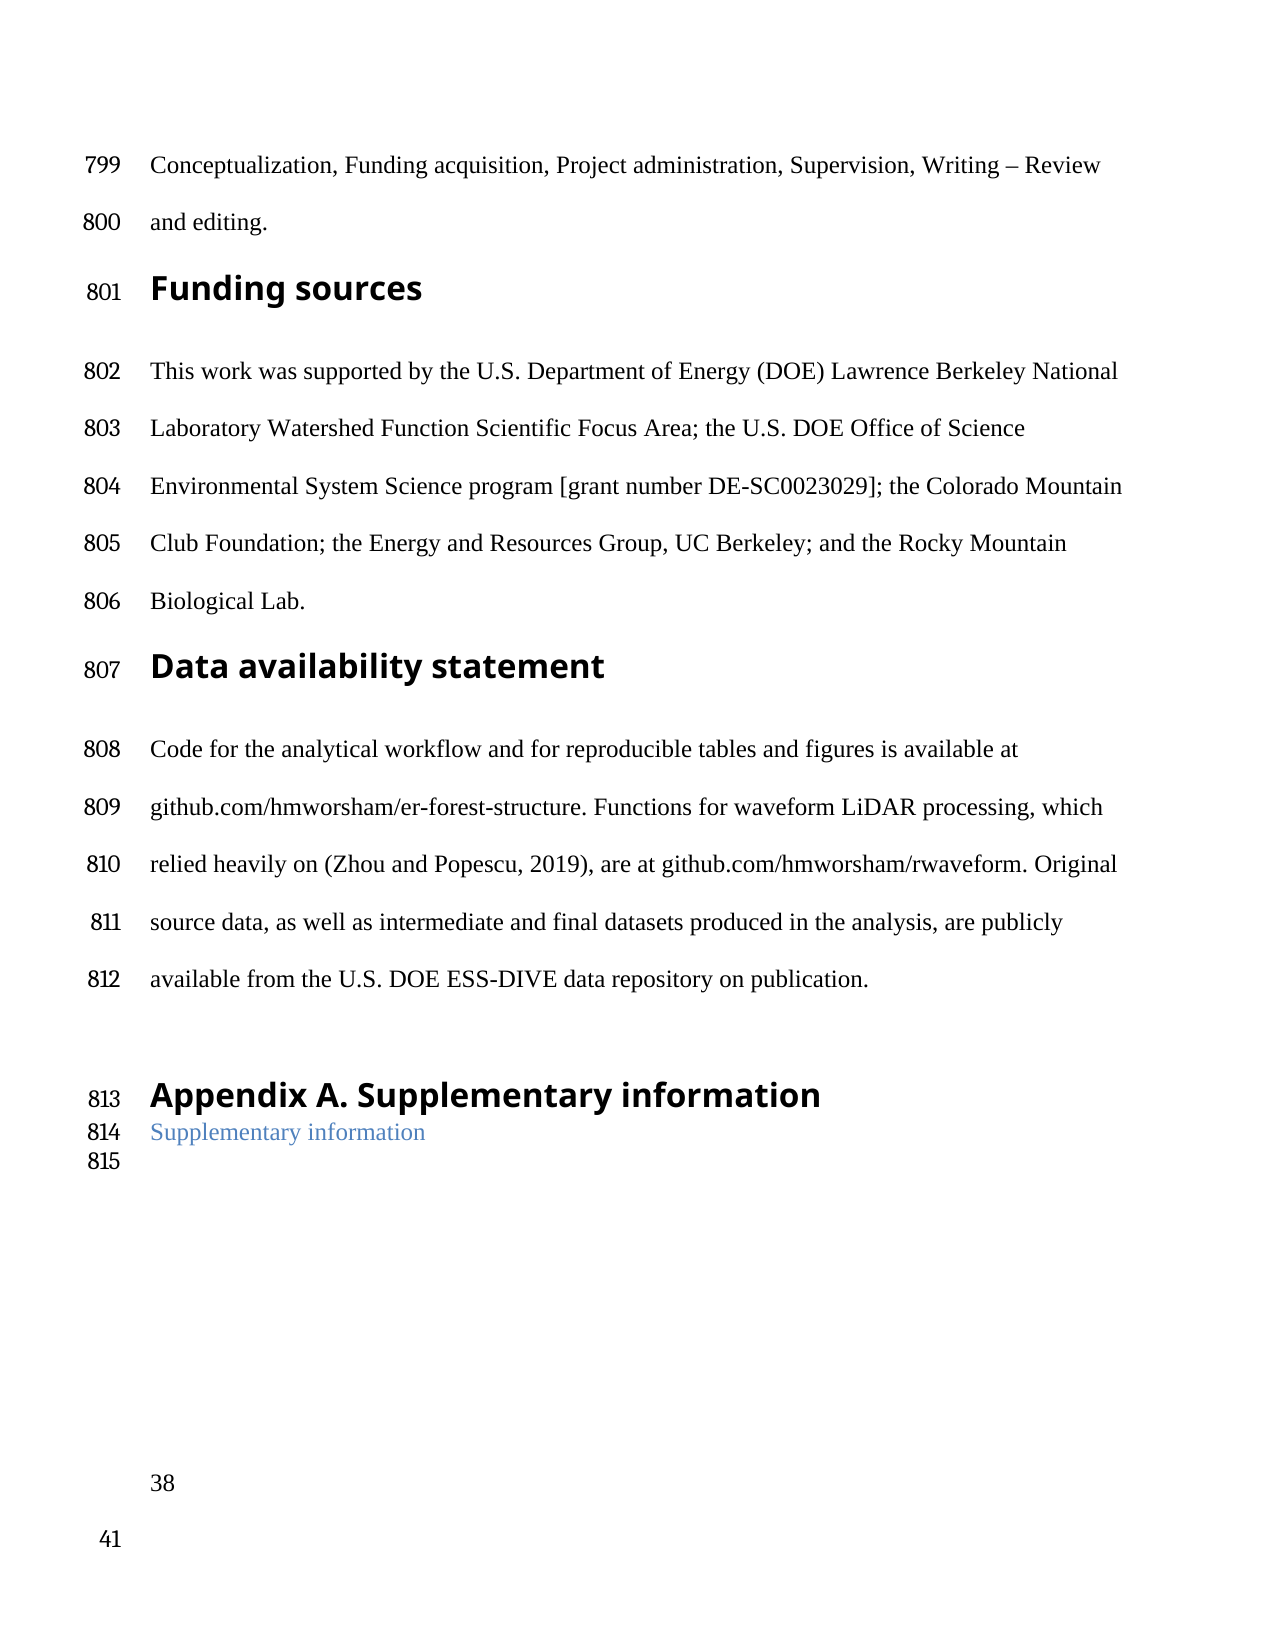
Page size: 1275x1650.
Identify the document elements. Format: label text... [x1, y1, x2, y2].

text Code for the analytical workflow and for reproducible tables and figures is available at github.com/hmworsham/er-forest-structure. Functions for waveform LiDAR processing, which relied heavily on (Zhou and Popescu, 2019), are at github.com/hmworsham/rwaveform. Original source data, as well as intermediate and final datasets produced in the analysis, are publicly available from the U.S. DOE ESS-DIVE data repository on publication. [150, 734, 1125, 993]
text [150, 150, 1125, 236]
text Supplementary information [150, 1117, 1125, 1146]
subtitle Appendix A. Supplementary information [150, 1072, 1125, 1117]
subtitle Data availability statement [150, 643, 1125, 689]
text This work was supported by the U.S. Department of Energy (DOE) Lawrence Berkeley National Laboratory Watershed Function Scientific Focus Area; the U.S. DOE Office of Science Environmental System Science program [grant number DE-SC0023029]; the Colorado Mountain Club Foundation; the Energy and Resources Group, UC Berkeley; and the Rocky Mountain Biological Lab. [150, 356, 1125, 614]
subtitle Funding sources [150, 265, 1125, 310]
